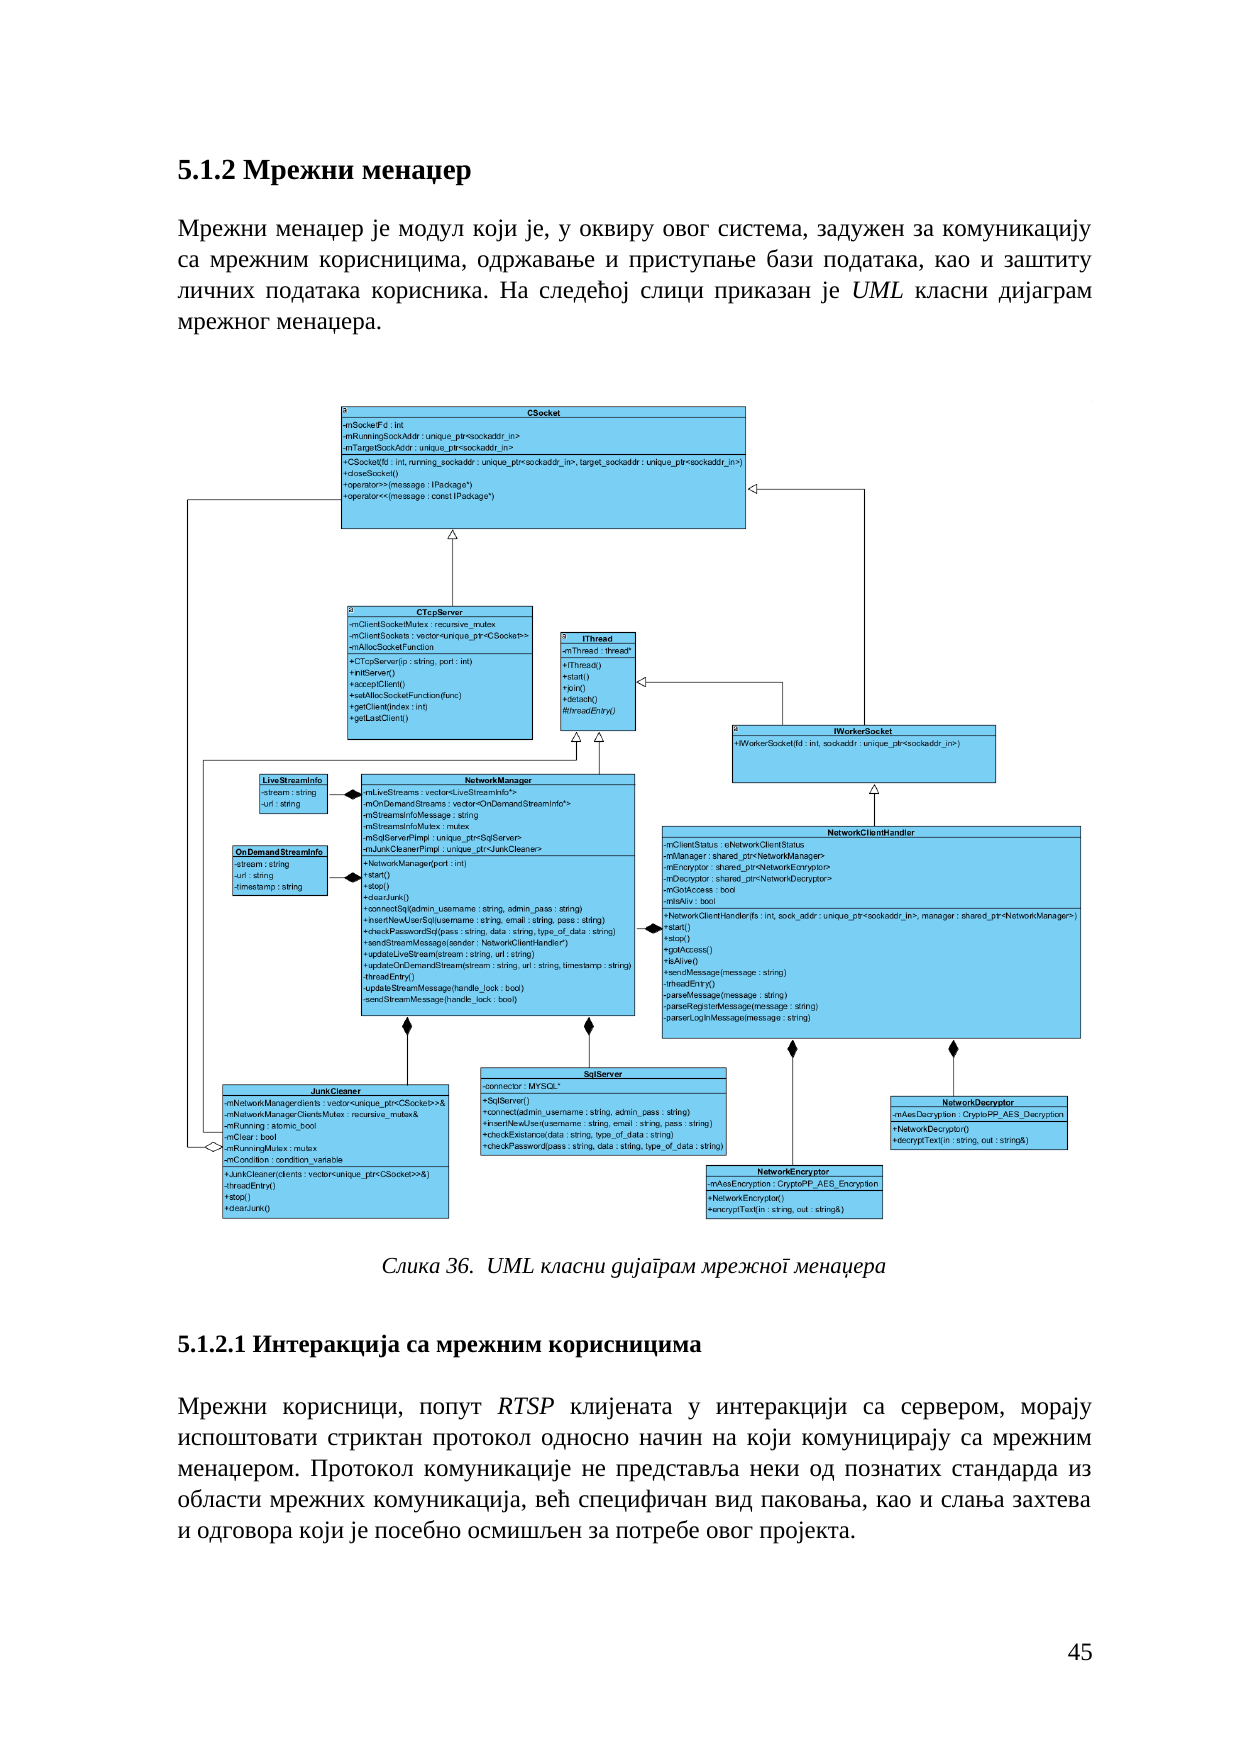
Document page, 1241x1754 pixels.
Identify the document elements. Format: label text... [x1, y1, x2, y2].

picture [178, 401, 1092, 1234]
subtitle 5.1.2 Мрежни менаџер [177, 152, 1092, 185]
text Мрежни менаџер је модул који је, у оквиру овог система, задужен за комуникацију са мрежним корисницима, одржавање и приступање бази података, као и заштиту личних података корисника. На следећој слици приказан је UML класни дијаграм мрежног менаџера. [177, 213, 1092, 335]
subtitle 5.1.2.1 Интеракција са мрежним корисницима [177, 1329, 1092, 1357]
text Мрежни корисници, попут RTSP клијената у интеракцији са сервером, морају испоштовати стриктан протокол односно начин на који комуницирају са мрежним менаџером. Протокол комуникације не представља неки од познатих стандарда из области мрежних комуникација, већ специфичан вид паковања, као и слања захтева и одговора који је посебно осмишљен за потребе овог пројекта. [177, 1391, 1092, 1544]
